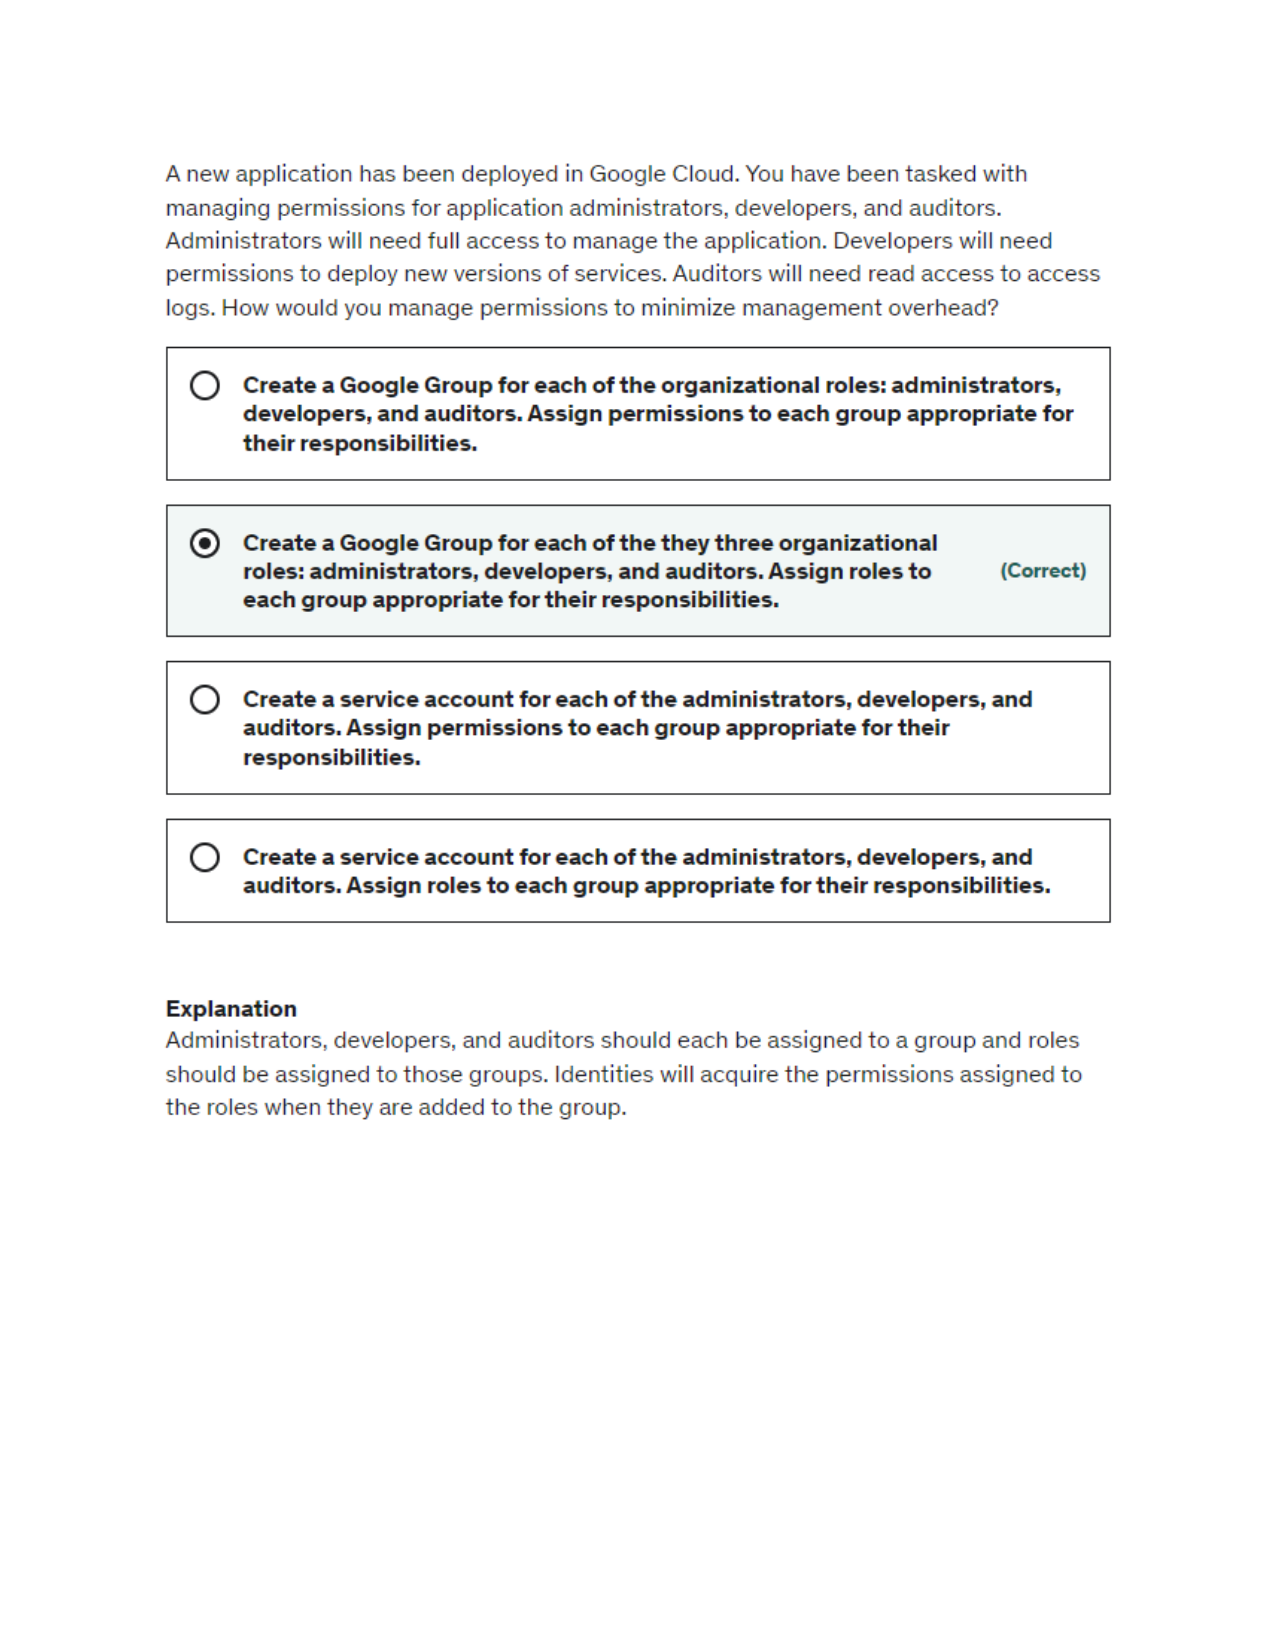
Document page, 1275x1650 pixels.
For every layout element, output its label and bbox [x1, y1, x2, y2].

picture [150, 150, 1125, 1127]
